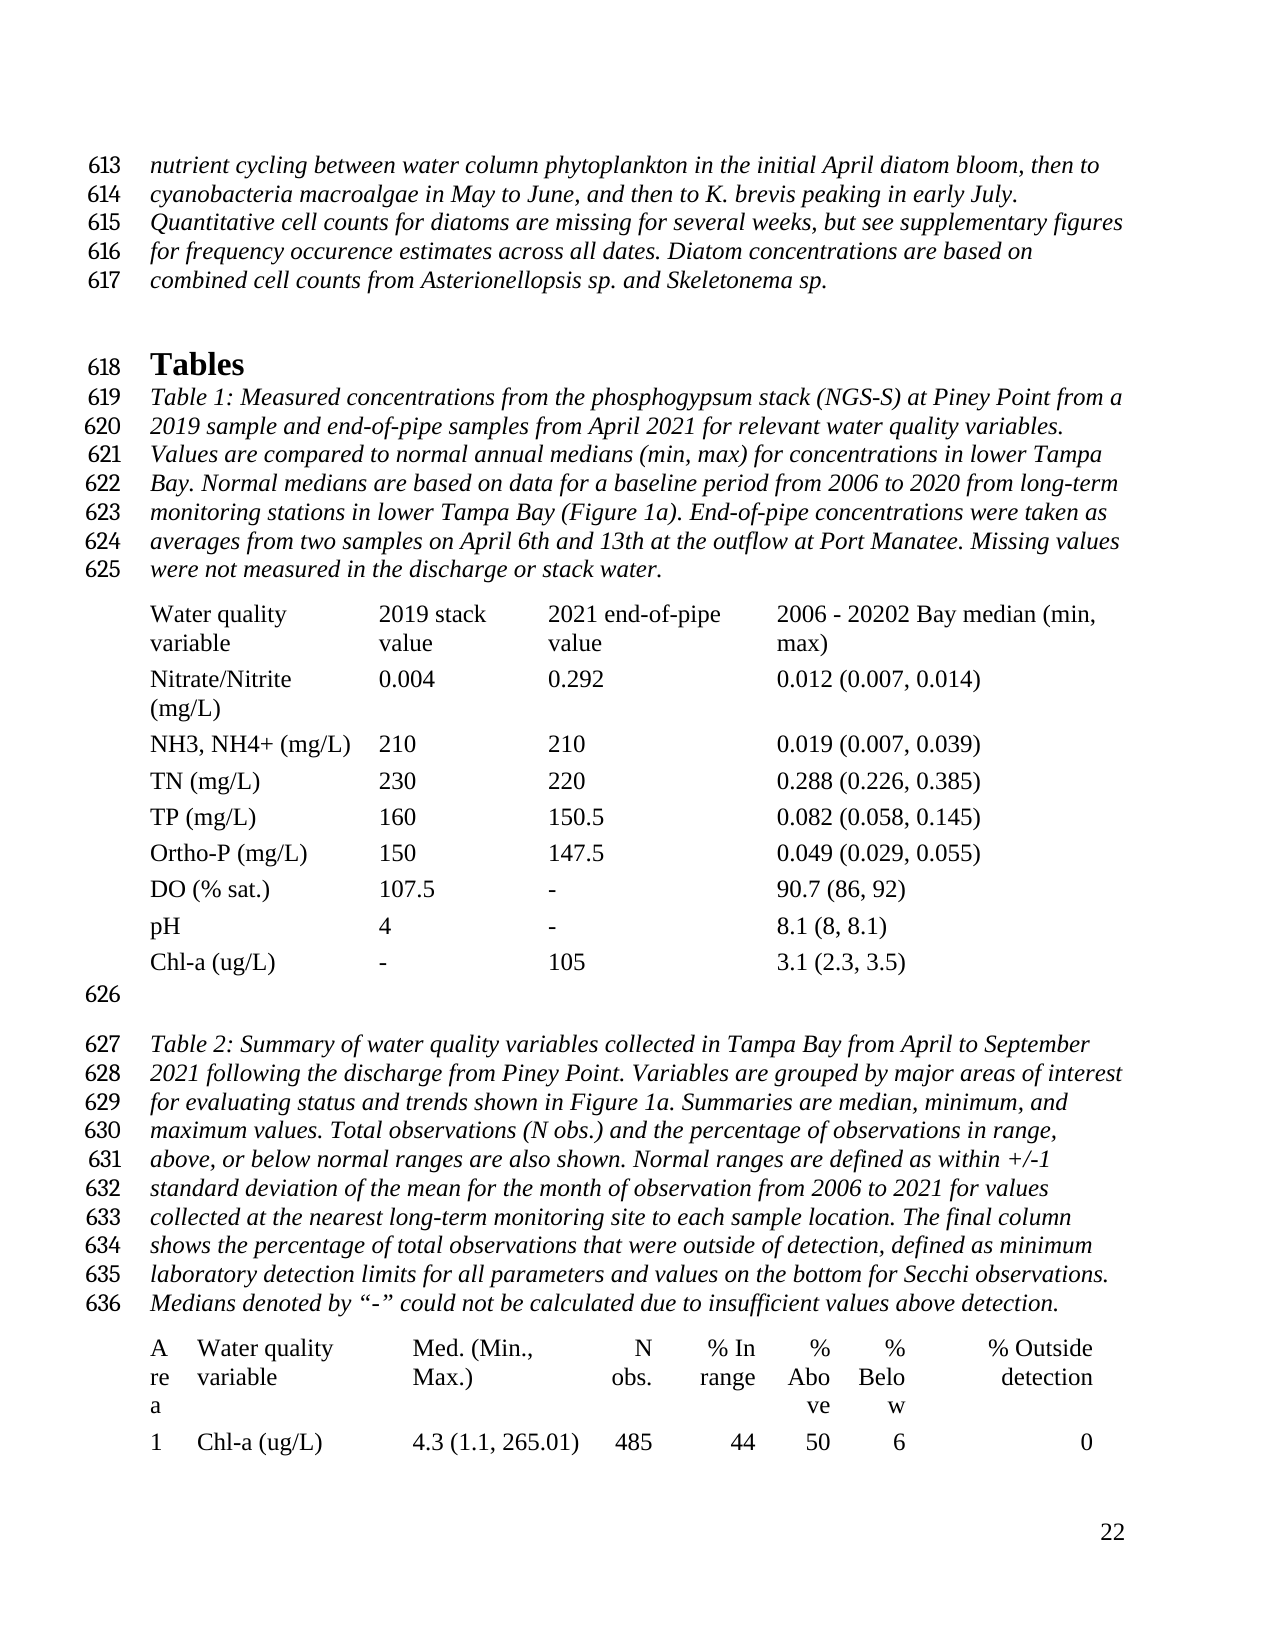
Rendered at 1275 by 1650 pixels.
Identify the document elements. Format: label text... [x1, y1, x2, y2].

table_cell 6 [841, 1423, 916, 1459]
table_cell DO (% sat.) [139, 871, 367, 907]
table_cell 0.019 (0.007, 0.039) [765, 726, 1114, 762]
table_cell Ortho-P (mg/L) [139, 835, 367, 871]
table_cell 50 [767, 1423, 841, 1459]
table_cell 0.049 (0.029, 0.055) [765, 835, 1114, 871]
table_cell 105 [537, 943, 765, 979]
table_header % Above [767, 1329, 841, 1423]
table_header 2006 - 20202 Bay median (min, max) [765, 596, 1114, 661]
table_header % Outside detection [916, 1329, 1104, 1423]
table_header Water quality variable [186, 1329, 401, 1423]
table_cell 485 [598, 1423, 663, 1459]
table_cell 210 [537, 726, 765, 762]
table_cell 107.5 [368, 871, 537, 907]
table_header 2019 stack value [368, 596, 537, 661]
table_cell TP (mg/L) [139, 798, 367, 834]
table_cell - [368, 943, 537, 979]
table_cell Chl-a (ug/L) [186, 1423, 401, 1459]
table_cell 0.004 [368, 661, 537, 726]
table_cell 8.1 (8, 8.1) [765, 907, 1114, 943]
table_cell Chl-a (ug/L) [139, 943, 367, 979]
table_cell 220 [537, 762, 765, 798]
table_cell 90.7 (86, 92) [765, 871, 1114, 907]
table_header % Below [841, 1329, 916, 1423]
table_cell Nitrate/Nitrite (mg/L) [139, 661, 367, 726]
table_cell 150.5 [537, 798, 765, 834]
table_cell TN (mg/L) [139, 762, 367, 798]
table_cell 150 [368, 835, 537, 871]
table_cell 0.012 (0.007, 0.014) [765, 661, 1114, 726]
table_cell 0.292 [537, 661, 765, 726]
text Table 1: Measured concentrations from the phosphogypsum stack (NGS-S) at Piney Point from a 2019 sample and end-of-pipe samples from April 2021 for relevant water quality variables. Values are compared to normal annual medians (min, max) for concentrations in lower Tampa Bay. Normal medians are based on data for a baseline period from 2006 to 2020 from long-term monitoring stations in lower Tampa Bay (Figure 1a). End-of-pipe concentrations were taken as averages from two samples on April 6th and 13th at the outflow at Port Manatee. Missing values were not measured in the discharge or stack water. [150, 382, 1125, 583]
table_header 2021 end-of-pipe value [537, 596, 765, 661]
table_cell - [537, 907, 765, 943]
table_header Water quality variable [139, 596, 367, 661]
table_cell 1 [139, 1423, 186, 1459]
table_cell 3.1 (2.3, 3.5) [765, 943, 1114, 979]
table_header Med. (Min., Max.) [401, 1329, 598, 1423]
table_cell - [537, 871, 765, 907]
table_header Area [139, 1329, 186, 1423]
table_cell 44 [664, 1423, 767, 1459]
table_cell 0.082 (0.058, 0.145) [765, 798, 1114, 834]
table_cell 230 [368, 762, 537, 798]
table_cell 0 [916, 1423, 1104, 1459]
table_cell 210 [368, 726, 537, 762]
table_cell 147.5 [537, 835, 765, 871]
table_cell NH3, NH4+ (mg/L) [139, 726, 367, 762]
table_cell 4.3 (1.1, 265.01) [401, 1423, 598, 1459]
table_cell 160 [368, 798, 537, 834]
text Table 2: Summary of water quality variables collected in Tampa Bay from April to September 2021 following the discharge from Piney Point. Variables are grouped by major areas of interest for evaluating status and trends shown in Figure 1a. Summaries are median, minimum, and maximum values. Total observations (N obs.) and the percentage of observations in range, above, or below normal ranges are also shown. Normal ranges are defined as within +/-1 standard deviation of the mean for the month of observation from 2006 to 2021 for values collected at the nearest long-term monitoring site to each sample location. The final column shows the percentage of total observations that were outside of detection, defined as minimum laboratory detection limits for all parameters and values on the bottom for Secchi observations. Medians denoted by “-” could not be calculated due to insufficient values above detection. [150, 1029, 1125, 1317]
table_cell 4 [368, 907, 537, 943]
table_cell pH [139, 907, 367, 943]
table_header N obs. [598, 1329, 663, 1423]
subtitle Tables [150, 344, 1125, 382]
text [150, 150, 1125, 294]
table_cell 0.288 (0.226, 0.385) [765, 762, 1114, 798]
table_header % In range [664, 1329, 767, 1423]
